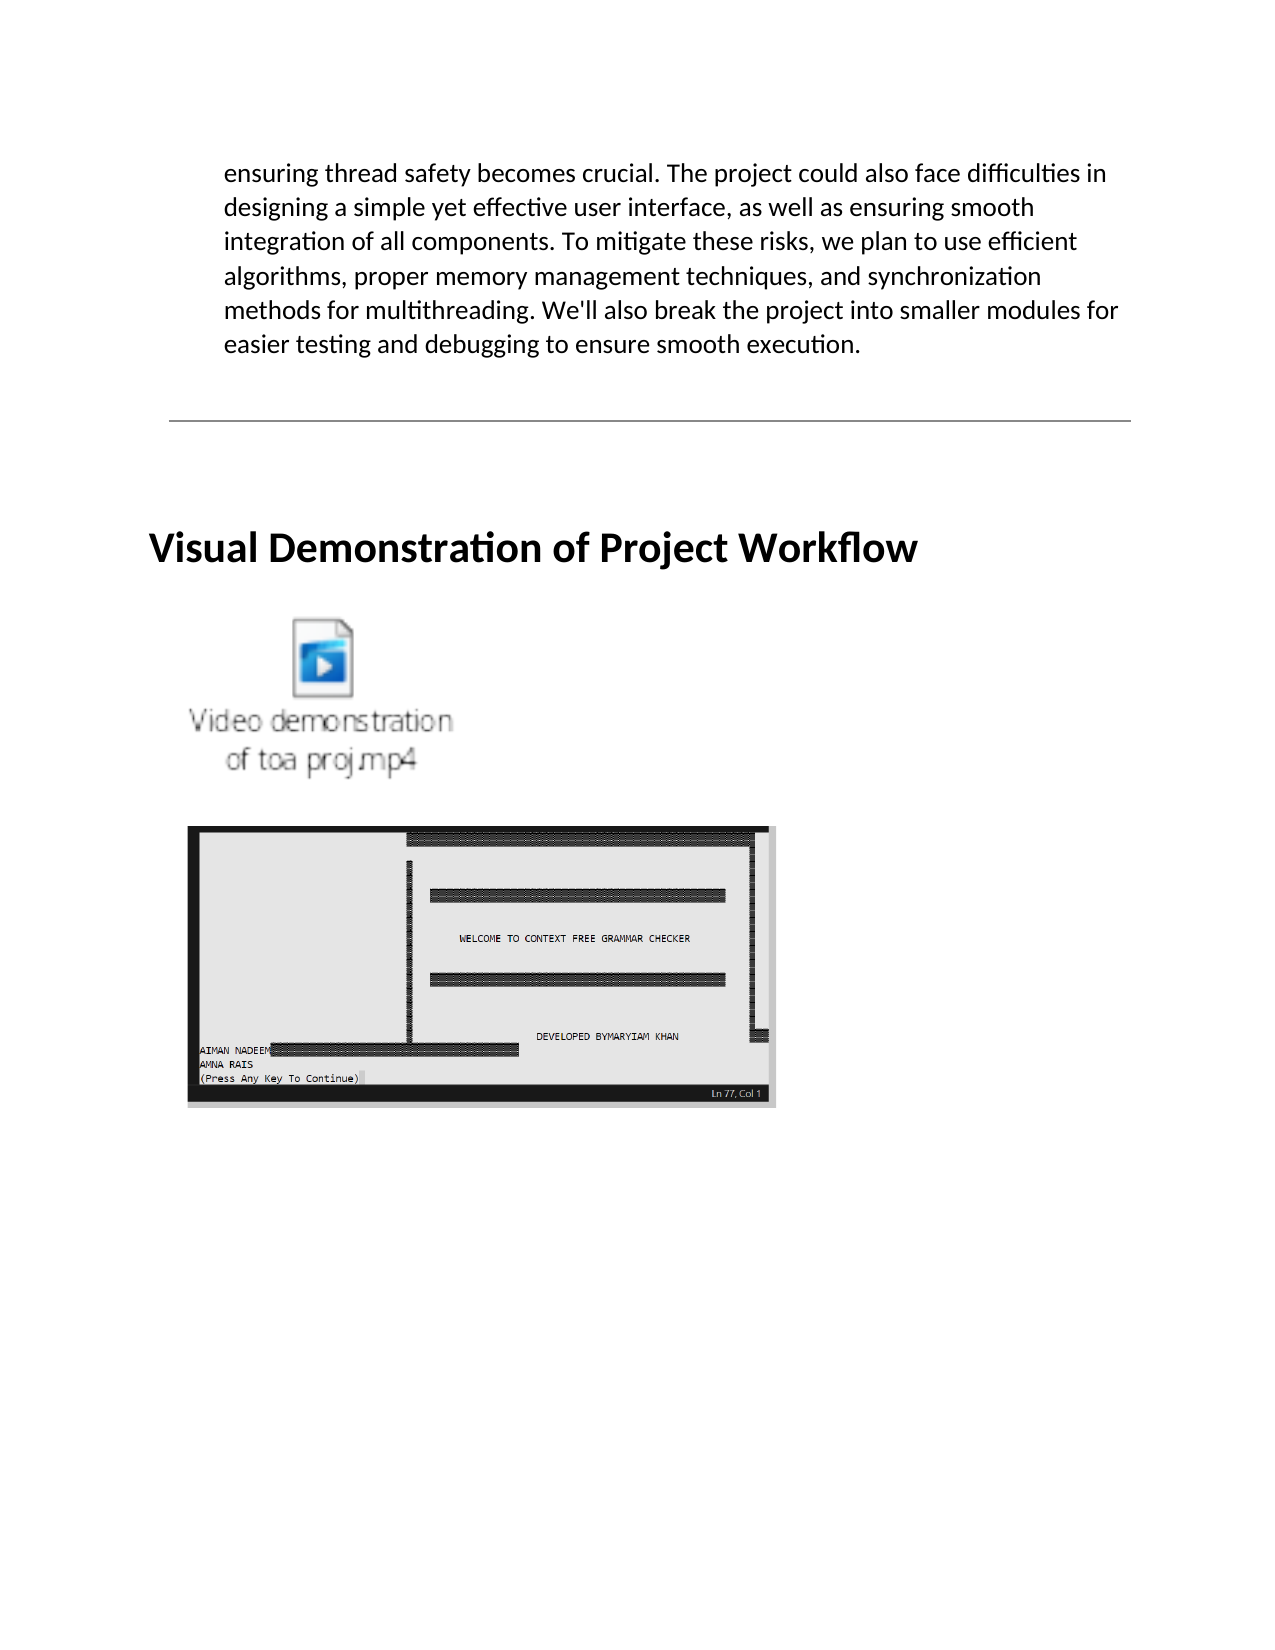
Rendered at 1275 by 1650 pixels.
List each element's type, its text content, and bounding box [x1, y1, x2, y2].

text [223, 156, 1128, 360]
subtitle Visual Demonstration of Project Workflow [148, 520, 1131, 573]
picture [187, 826, 777, 1108]
